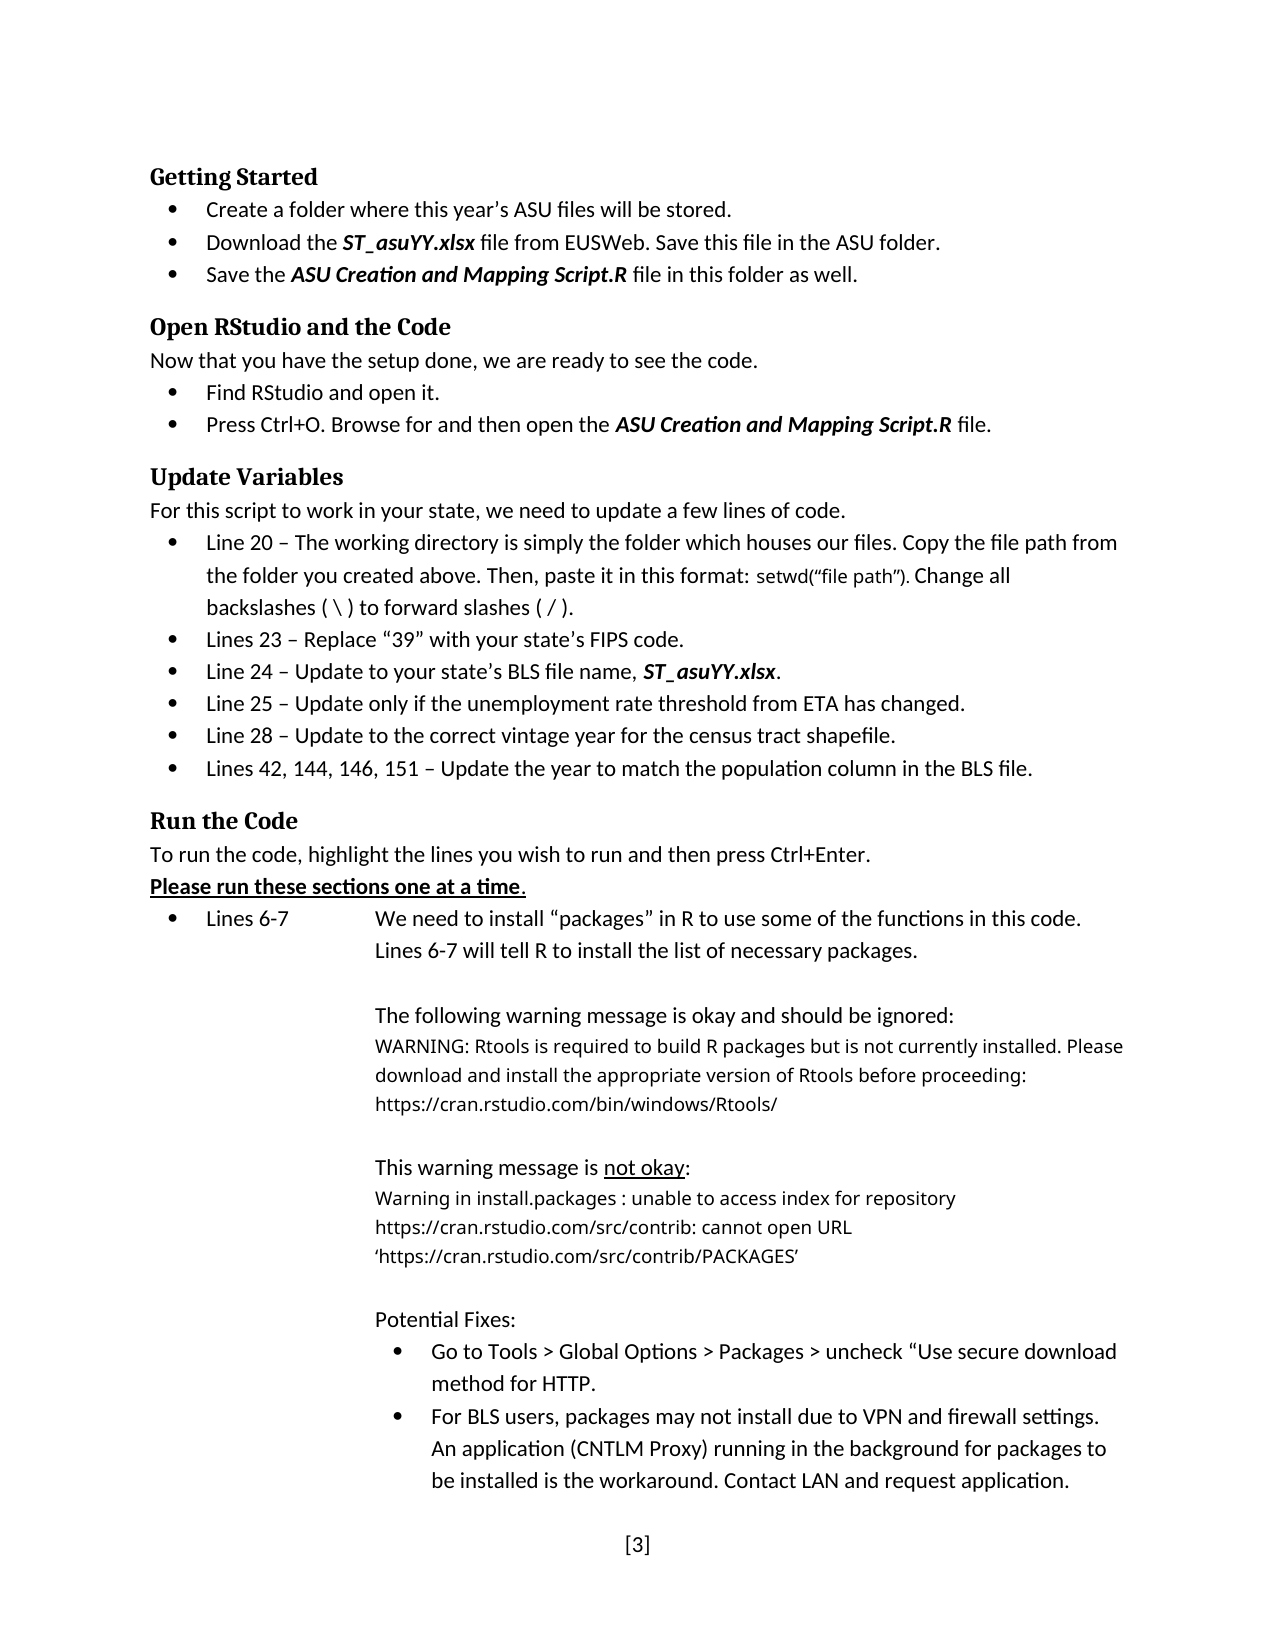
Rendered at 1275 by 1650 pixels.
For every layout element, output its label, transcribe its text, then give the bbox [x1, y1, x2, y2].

list Lines 6-7 will tell R to install the list of necessary packages. [300, 936, 1125, 964]
text To run the code, highlight the lines you wish to run and then press Ctrl+Enter. [150, 840, 1125, 868]
list Go to Tools > Global Options > Packages > uncheck “Use secure download method for HTTP. [394, 1337, 1125, 1398]
list Line 28 – Update to the correct vintage year for the census tract shapefile. [169, 722, 1125, 750]
subtitle Run the Code [150, 807, 1125, 836]
subtitle Getting Started [150, 162, 1125, 191]
list Find RStudio and open it. [169, 378, 1125, 406]
list The following warning message is okay and should be ignored: [300, 1001, 1125, 1029]
list Save the ASU Creation and Mapping Script.R file in this folder as well. [169, 260, 1125, 288]
text Now that you have the setup done, we are ready to see the code. [150, 346, 1125, 374]
list Line 24 – Update to your state’s BLS file name, ST_asuYY.xlsx. [169, 657, 1125, 685]
list Lines 23 – Replace “39” with your state’s FIPS code. [169, 625, 1125, 653]
list Potential Fixes: [300, 1305, 1125, 1333]
text For this script to work in your state, we need to update a few lines of code. [150, 496, 1125, 524]
list Create a folder where this year’s ASU files will be stored. [169, 196, 1125, 223]
list Lines 42, 144, 146, 151 – Update the year to match the population column in the BLS file. [169, 754, 1125, 782]
list For BLS users, packages may not install due to VPN and firewall settings. An application (CNTLM Proxy) running in the background for packages to be installed is the workaround. Contact LAN and request application. [394, 1402, 1125, 1494]
list Lines 6-7 We need to install “packages” in R to use some of the functions in this code. [169, 904, 1125, 932]
list Download the ST_asuYY.xlsx file from EUSWeb. Save this file in the ASU folder. [169, 228, 1125, 256]
list This warning message is not okay: [300, 1153, 1125, 1181]
list Warning in install.packages : unable to access index for repository https://cran.rstudio.com/src/contrib: cannot open URL ‘https://cran.rstudio.com/src/contrib/PACKAGES’ [375, 1185, 1125, 1269]
subtitle Update Variables [150, 463, 1125, 492]
list Line 20 – The working directory is simply the folder which houses our files. Copy the file path from the folder you created above. Then, paste it in this format: setwd(“file path”). Change all backslashes ( \ ) to forward slashes ( / ). [169, 528, 1125, 621]
list Press Ctrl+O. Browse for and then open the ASU Creation and Mapping Script.R file. [169, 410, 1125, 438]
list WARNING: Rtools is required to build R packages but is not currently installed. Please download and install the appropriate version of Rtools before proceeding: https://cran.rstudio.com/bin/windows/Rtools/ [375, 1033, 1125, 1117]
subtitle Open RStudio and the Code [150, 313, 1125, 342]
text Please run these sections one at a time. [150, 872, 1125, 900]
list Line 25 – Update only if the unemployment rate threshold from ETA has changed. [169, 689, 1125, 717]
